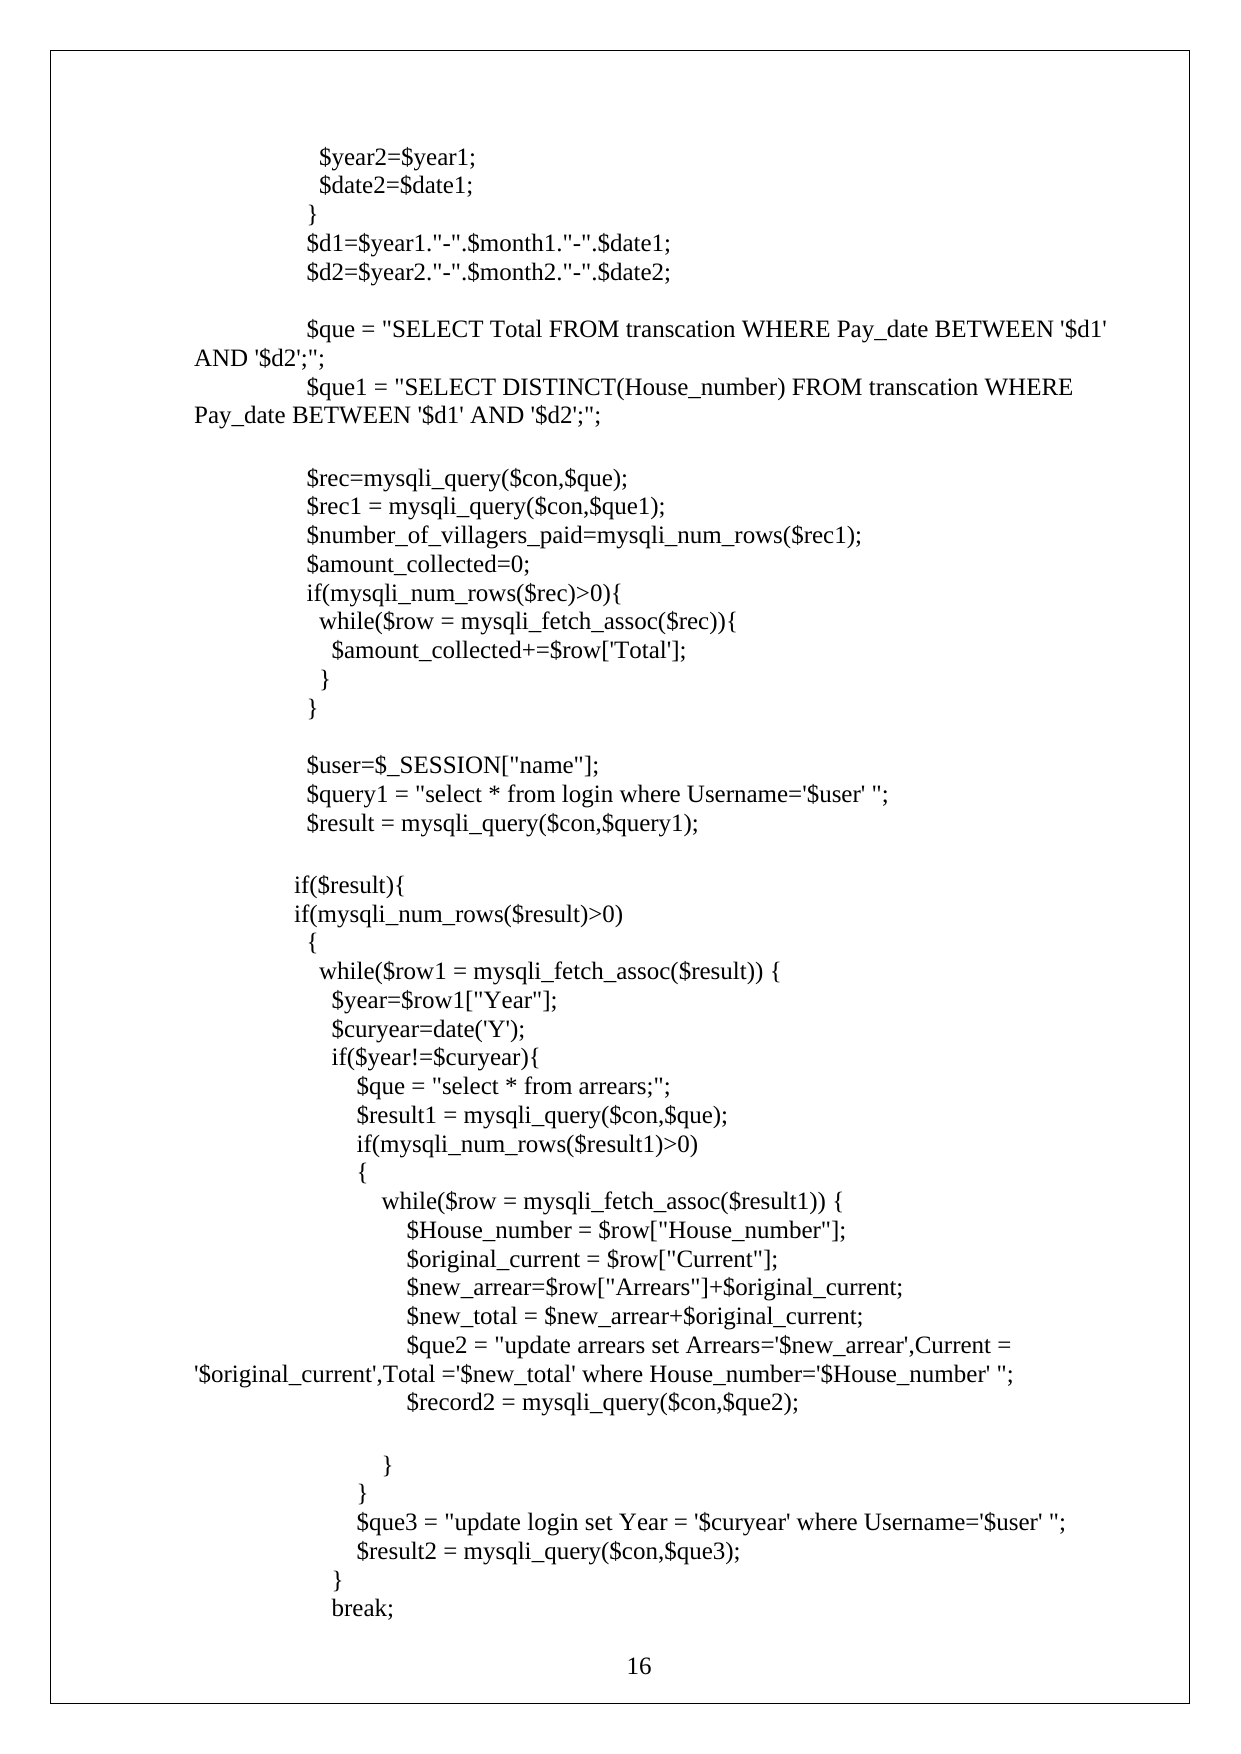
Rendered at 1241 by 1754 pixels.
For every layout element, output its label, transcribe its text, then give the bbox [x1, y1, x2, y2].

subtitle } [194, 693, 1140, 721]
subtitle $original_current = $row["Current"]; [194, 1244, 1140, 1272]
subtitle $number_of_villagers_paid=mysqli_num_rows($rec1); [194, 520, 1140, 549]
subtitle $d2=$year2."-".$month2."-".$date2; [194, 257, 1140, 285]
subtitle $record2 = mysqli_query($con,$que2); [194, 1387, 1140, 1416]
subtitle $new_total = $new_arrear+$original_current; [194, 1301, 1140, 1330]
subtitle $House_number = $row["House_number"]; [194, 1215, 1140, 1244]
subtitle $result1 = mysqli_query($con,$que); [194, 1100, 1140, 1129]
subtitle $user=$_SESSION["name"]; [194, 750, 1140, 779]
subtitle } [194, 1450, 1140, 1478]
subtitle $rec=mysqli_query($con,$que); [194, 463, 1140, 491]
subtitle $result2 = mysqli_query($con,$que3); [194, 1536, 1140, 1565]
subtitle if(mysqli_num_rows($result)>0) [194, 899, 1140, 927]
subtitle $amount_collected+=$row['Total']; [194, 635, 1140, 664]
subtitle if(mysqli_num_rows($result1)>0) [194, 1129, 1140, 1157]
subtitle } [194, 199, 1140, 228]
subtitle $amount_collected=0; [194, 549, 1140, 578]
subtitle if(mysqli_num_rows($rec)>0){ [194, 578, 1140, 606]
subtitle } [194, 1565, 1140, 1593]
subtitle $que1 = "SELECT DISTINCT(House_number) FROM transcation WHERE Pay_date BETWEEN '$d1' AND '$d2';"; [194, 372, 1140, 429]
subtitle $query1 = "select * from login where Username='$user' "; [194, 779, 1140, 808]
subtitle } [194, 1478, 1140, 1507]
subtitle $year2=$year1; [194, 142, 1140, 170]
subtitle $new_arrear=$row["Arrears"]+$original_current; [194, 1272, 1140, 1301]
subtitle while($row = mysqli_fetch_assoc($result1)) { [194, 1186, 1140, 1215]
subtitle while($row1 = mysqli_fetch_assoc($result)) { [194, 956, 1140, 985]
subtitle $d1=$year1."-".$month1."-".$date1; [194, 228, 1140, 257]
subtitle $que2 = "update arrears set Arrears='$new_arrear',Current = '$original_current',Total ='$new_total' where House_number='$House_number' "; [194, 1330, 1140, 1387]
subtitle if($year!=$curyear){ [194, 1042, 1140, 1071]
subtitle break; [194, 1593, 1140, 1622]
subtitle } [194, 664, 1140, 693]
subtitle $que = "select * from arrears;"; [194, 1071, 1140, 1100]
subtitle while($row = mysqli_fetch_assoc($rec)){ [194, 606, 1140, 635]
subtitle { [194, 1157, 1140, 1186]
subtitle $que3 = "update login set Year = '$curyear' where Username='$user' "; [194, 1507, 1140, 1536]
subtitle $que = "SELECT Total FROM transcation WHERE Pay_date BETWEEN '$d1' AND '$d2';"; [194, 314, 1140, 372]
subtitle $date2=$date1; [194, 170, 1140, 199]
subtitle $year=$row1["Year"]; [194, 985, 1140, 1014]
subtitle $result = mysqli_query($con,$query1); [194, 808, 1140, 836]
subtitle { [194, 927, 1140, 956]
subtitle $rec1 = mysqli_query($con,$que1); [194, 491, 1140, 520]
subtitle if($result){ [194, 870, 1140, 899]
subtitle $curyear=date('Y'); [194, 1014, 1140, 1042]
